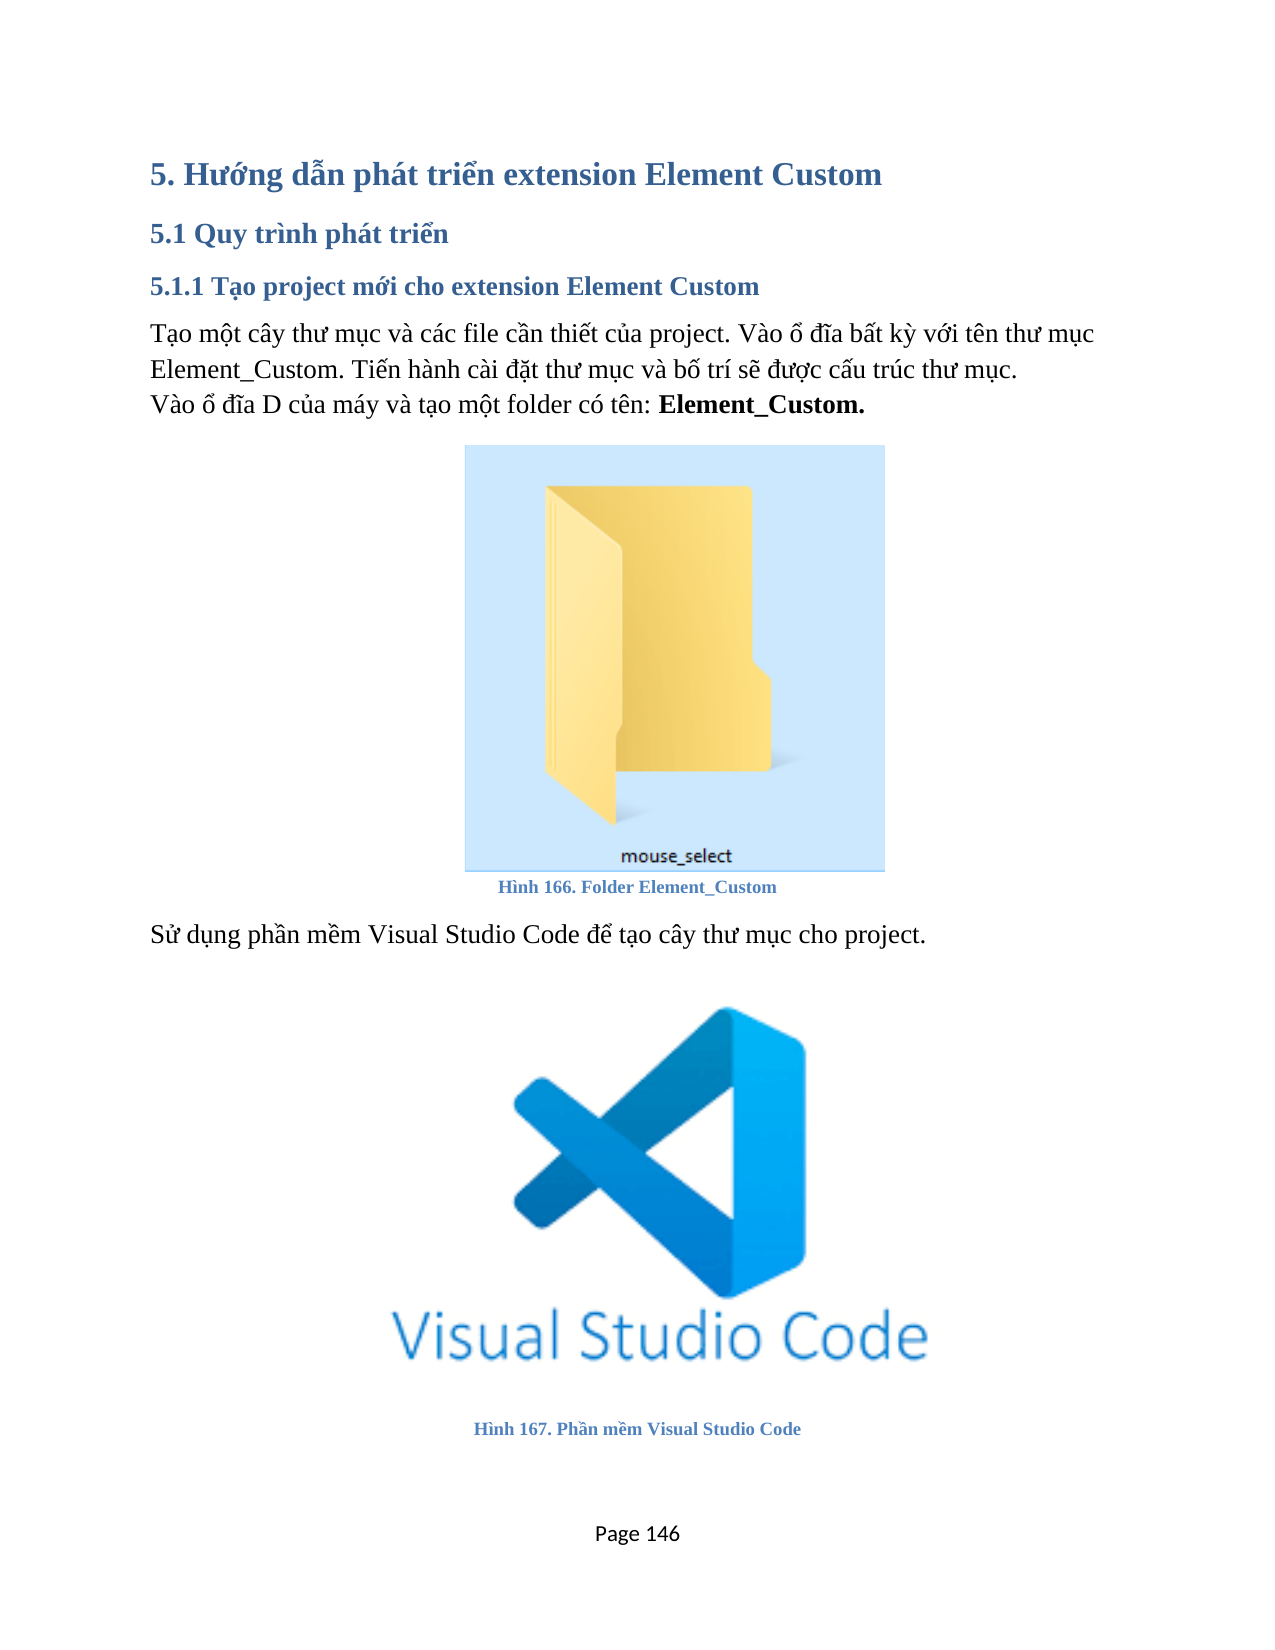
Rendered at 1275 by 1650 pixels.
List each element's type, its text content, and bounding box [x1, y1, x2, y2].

text Hình 167. Phần mềm Visual Studio Code [150, 1417, 1125, 1439]
text 5.1.1 Tạo project mới cho extension Element Custom [150, 270, 1125, 301]
picture [278, 974, 1044, 1414]
text 5.1 Quy trình phát triển [150, 216, 1125, 249]
text Tạo một cây thư mục và các file cần thiết của project. Vào ổ đĩa bất kỳ với tên thư mục Element_Custom. Tiến hành cài đặt thư mục và bố trí sẽ được cấu trúc thư mục. [150, 317, 1125, 384]
text 5. Hướng dẫn phát triển extension Element Custom [150, 154, 1125, 192]
text Vào ổ đĩa D của máy và tạo một folder có tên: Element_Custom. [150, 388, 1125, 419]
text Hình 166. Folder Element_Custom [150, 876, 1125, 897]
picture [464, 445, 885, 872]
text Sử dụng phần mềm Visual Studio Code để tạo cây thư mục cho project. [150, 918, 1125, 949]
